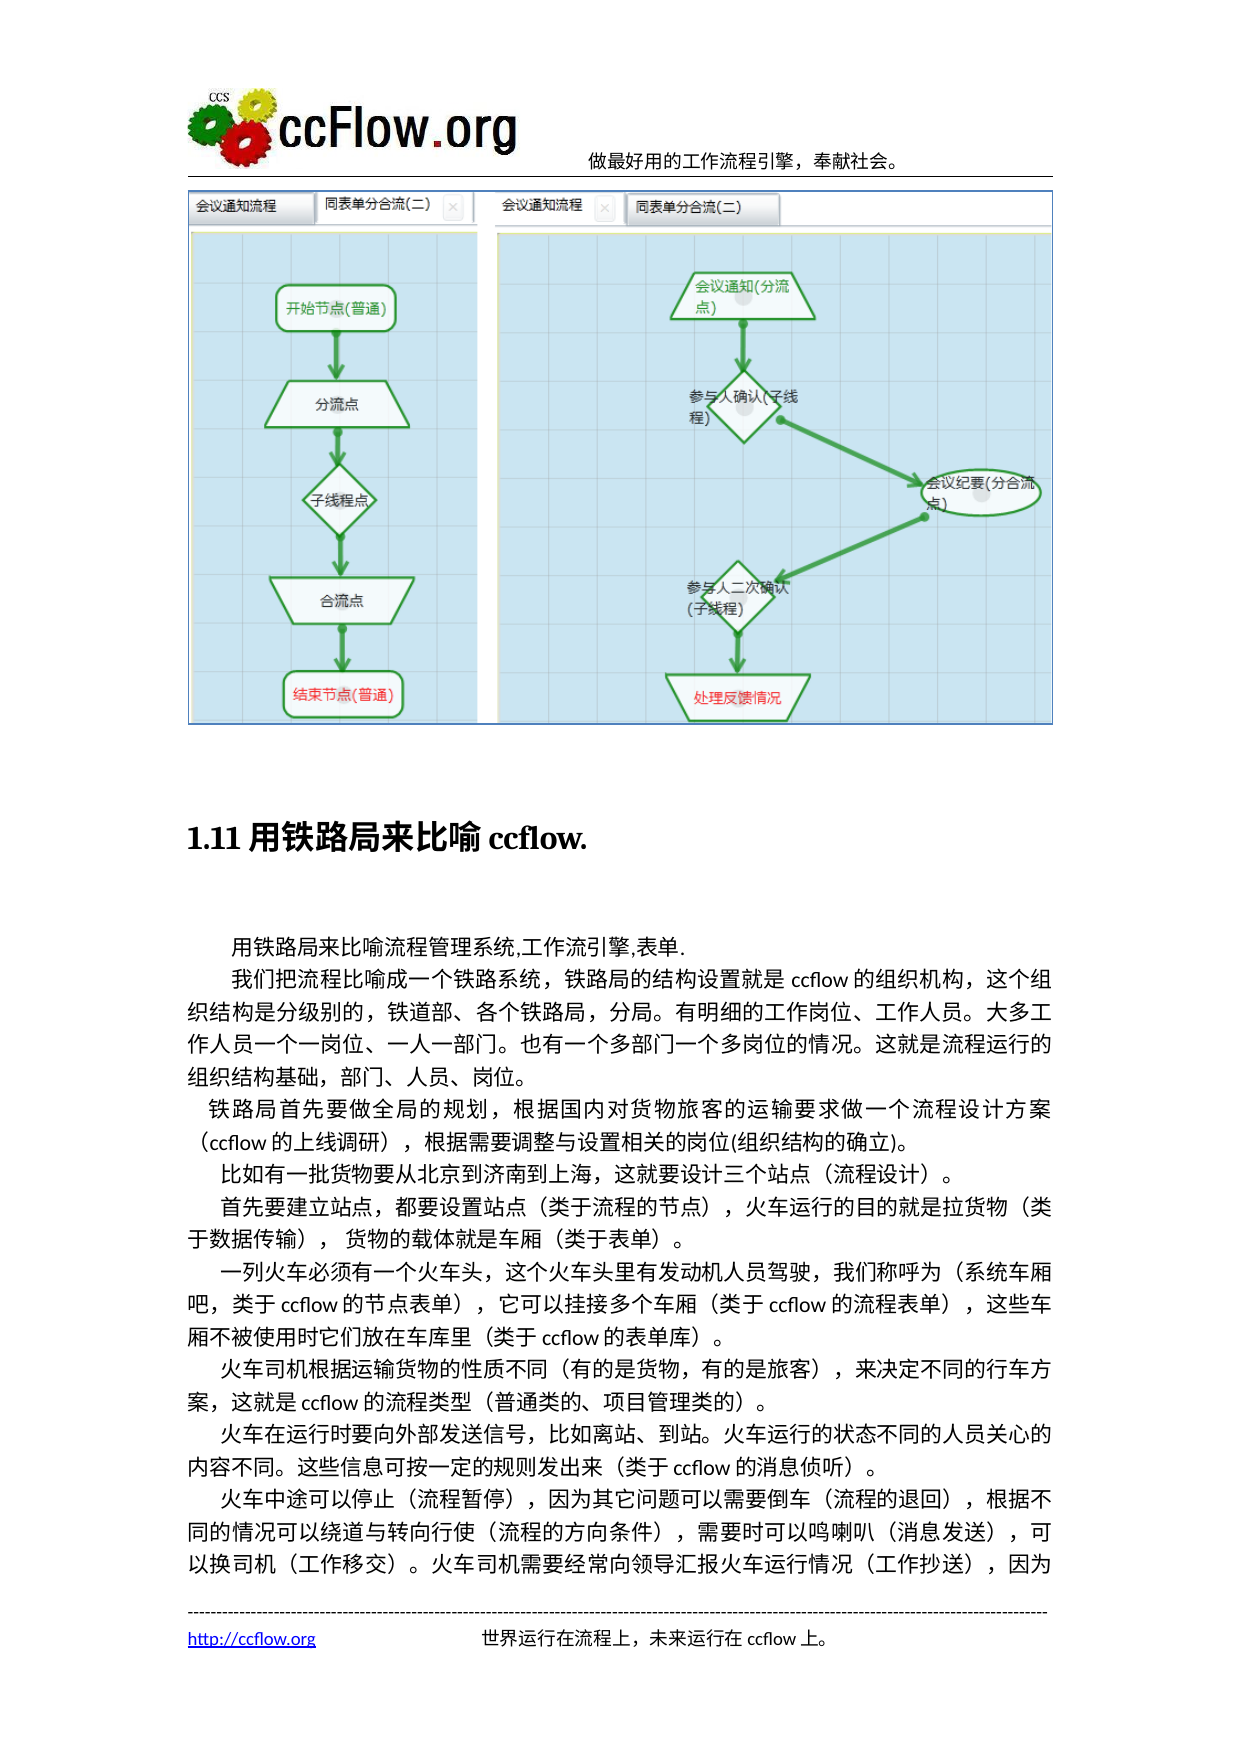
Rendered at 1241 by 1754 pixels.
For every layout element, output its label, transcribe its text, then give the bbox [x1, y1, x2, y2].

picture [189, 192, 1052, 723]
text 火车在运行时要向外部发送信号，比如离站、到站。火车运行的状态不同的人员关心的内容不同。这些信息可按一定的规则发出来（类于ccflow的消息侦听）。 [187, 1417, 1053, 1482]
text 用铁路局来比喻流程管理系统,工作流引擎,表单. [187, 929, 1053, 962]
text 一列火车必须有一个火车头，这个火车头里有发动机人员驾驶，我们称呼为（系统车厢吧，类于ccflow的节点表单），它可以挂接多个车厢（类于ccflow的流程表单），这些车厢不被使用时它们放在车库里（类于ccflow的表单库）。 [187, 1254, 1053, 1352]
picture [187, 88, 521, 169]
text 比如有一批货物要从北京到济南到上海，这就要设计三个站点（流程设计）。 [187, 1157, 1053, 1189]
text 首先要建立站点，都要设置站点（类于流程的节点），火车运行的目的就是拉货物（类于数据传输）， 货物的载体就是车厢（类于表单）。 [187, 1189, 1053, 1254]
text 铁路局首先要做全局的规划，根据国内对货物旅客的运输要求做一个流程设计方案（ccflow的上线调研），根据需要调整与设置相关的岗位(组织结构的确立)。 [187, 1092, 1053, 1157]
text 我们把流程比喻成一个铁路系统，铁路局的结构设置就是ccflow的组织机构，这个组织结构是分级别的，铁道部、各个铁路局，分局。有明细的工作岗位、工作人员。大多工作人员一个一岗位、一人一部门。也有一个多部门一个多岗位的情况。这就是流程运行的组织结构基础，部门、人员、岗位。 [187, 962, 1053, 1092]
text 火车司机根据运输货物的性质不同（有的是货物，有的是旅客），来决定不同的行车方案，这就是ccflow的流程类型（普通类的、项目管理类的）。 [187, 1352, 1053, 1417]
subtitle 1.11 用铁路局来比喻ccflow. [187, 802, 1053, 867]
